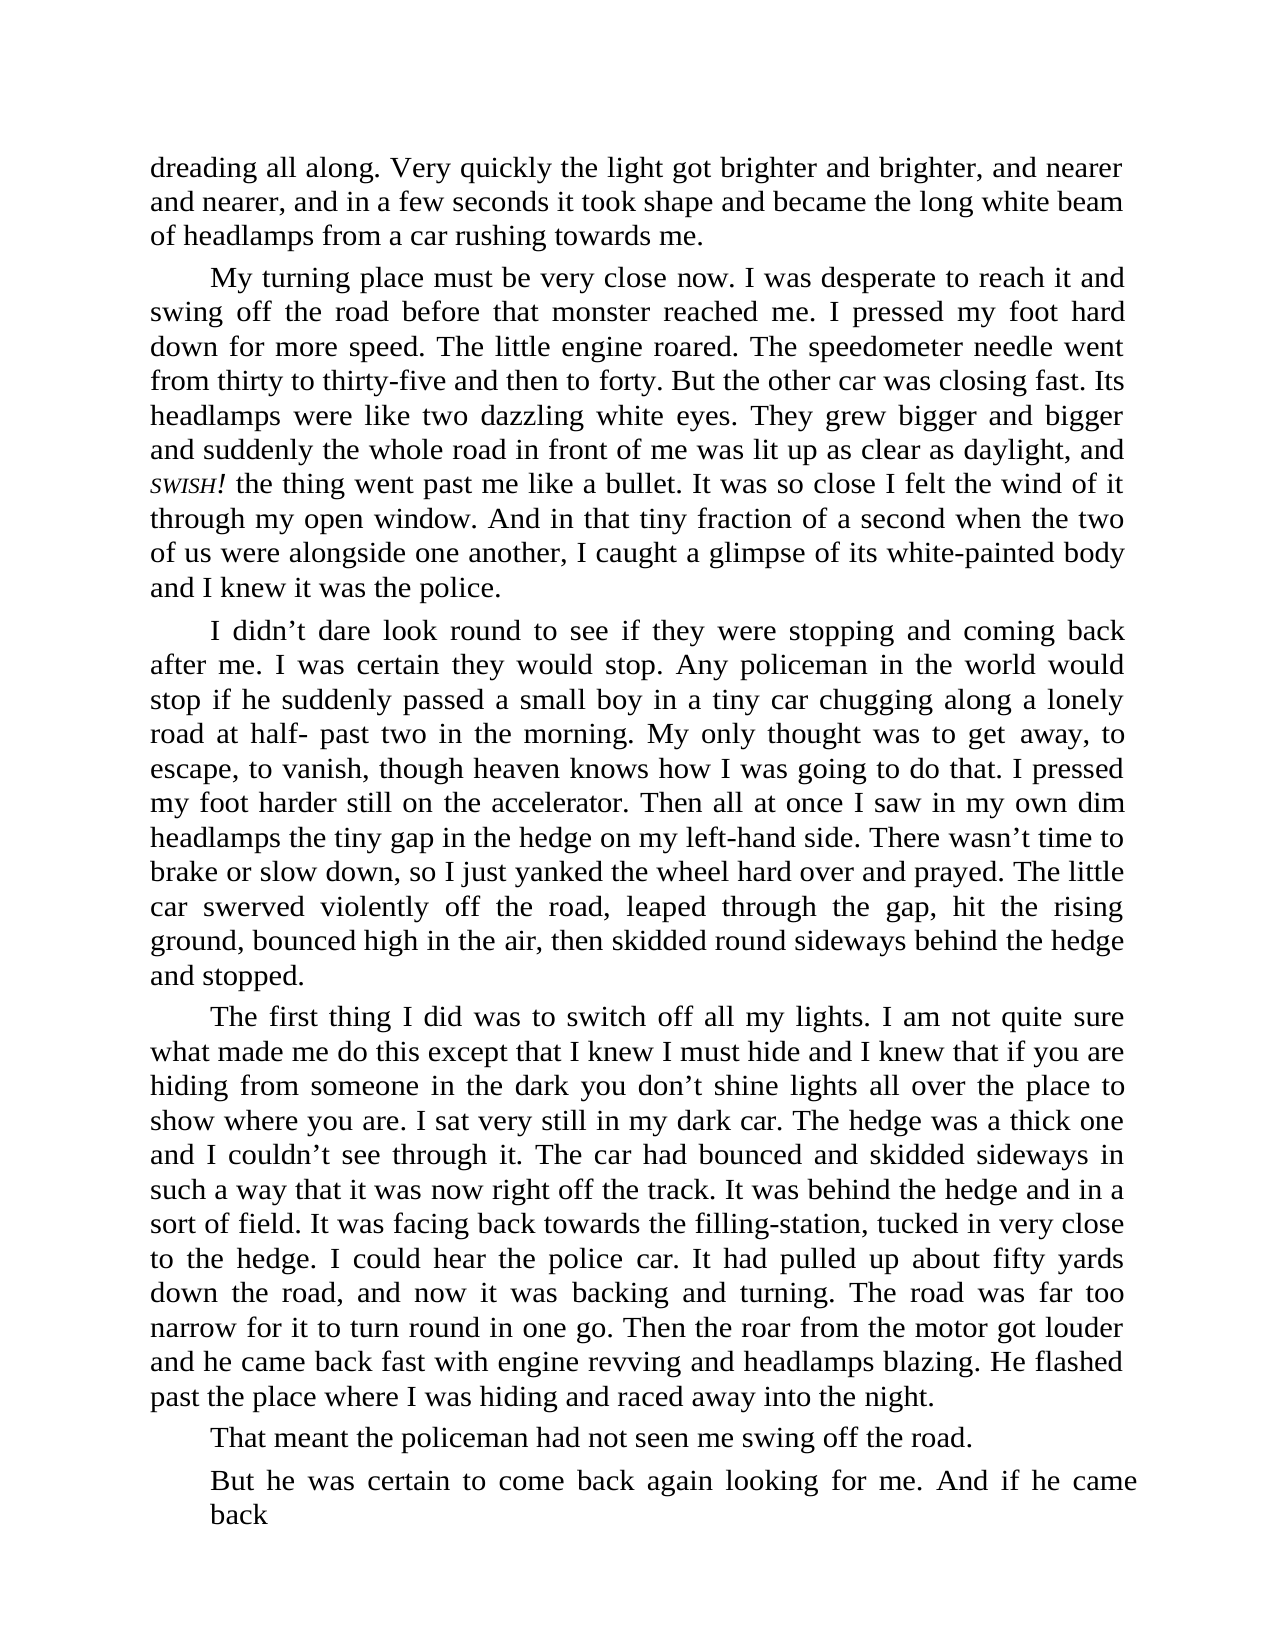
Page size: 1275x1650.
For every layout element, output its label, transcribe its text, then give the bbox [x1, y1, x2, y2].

text I didn’t dare look round to see if they were stopping and coming back after me. I was certain they would stop. Any policeman in the world would stop if he suddenly passed a small boy in a tiny car chugging along a lonely road at half- past two in the morning. My only thought was to get away, to escape, to vanish, though heaven knows how I was going to do that. I pressed my foot harder still on the accelerator. Then all at once I saw in my own dim headlamps the tiny gap in the hedge on my left-hand side. There wasn’t time to brake or slow down, so I just yanked the wheel hard over and prayed. The little car swerved violently off the road, leaped through the gap, hit the rising ground, bounced high in the air, then skidded round sideways behind the hedge and stopped. [150, 613, 1125, 991]
text My turning place must be very close now. I was desperate to reach it and swing off the road before that monster reached me. I pressed my foot hard down for more speed. The little engine roared. The speedometer needle went from thirty to thirty-five and then to forty. But the other car was closing fast. Its headlamps were like two dazzling white eyes. They grew bigger and bigger and suddenly the whole road in front of me was lit up as clear as daylight, and SWISH! the thing went past me like a bullet. It was so close I felt the wind of it through my open window. And in that tiny fraction of a second when the two of us were alongside one another, I caught a glimpse of its white-painted body and I knew it was the police. [150, 260, 1125, 603]
text dreading all along. Very quickly the light got brighter and brighter, and nearer and nearer, and in a few seconds it took shape and became the long white beam of headlamps from a car rushing towards me. [150, 150, 1124, 252]
text The first thing I did was to switch off all my lights. I am not quite sure what made me do this except that I knew I must hide and I knew that if you are hiding from someone in the dark you don’t shine lights all over the place to show where you are. I sat very still in my dark car. The hedge was a thick one and I couldn’t see through it. The car had bounced and skidded sideways in such a way that it was now right off the track. It was behind the hedge and in a sort of field. It was facing back towards the filling-station, tucked in very close to the hedge. I could hear the police car. It had pulled up about fifty yards down the road, and now it was backing and turning. The road was far too narrow for it to turn round in one go. Then the roar from the motor got louder and he came back fast with engine revving and headlamps blazing. He flashed past the place where I was hiding and raced away into the night. [150, 999, 1125, 1412]
text That meant the policeman had not seen me swing off the road. [210, 1420, 1137, 1453]
text But he was certain to come back again looking for me. And if he came back [210, 1463, 1137, 1531]
